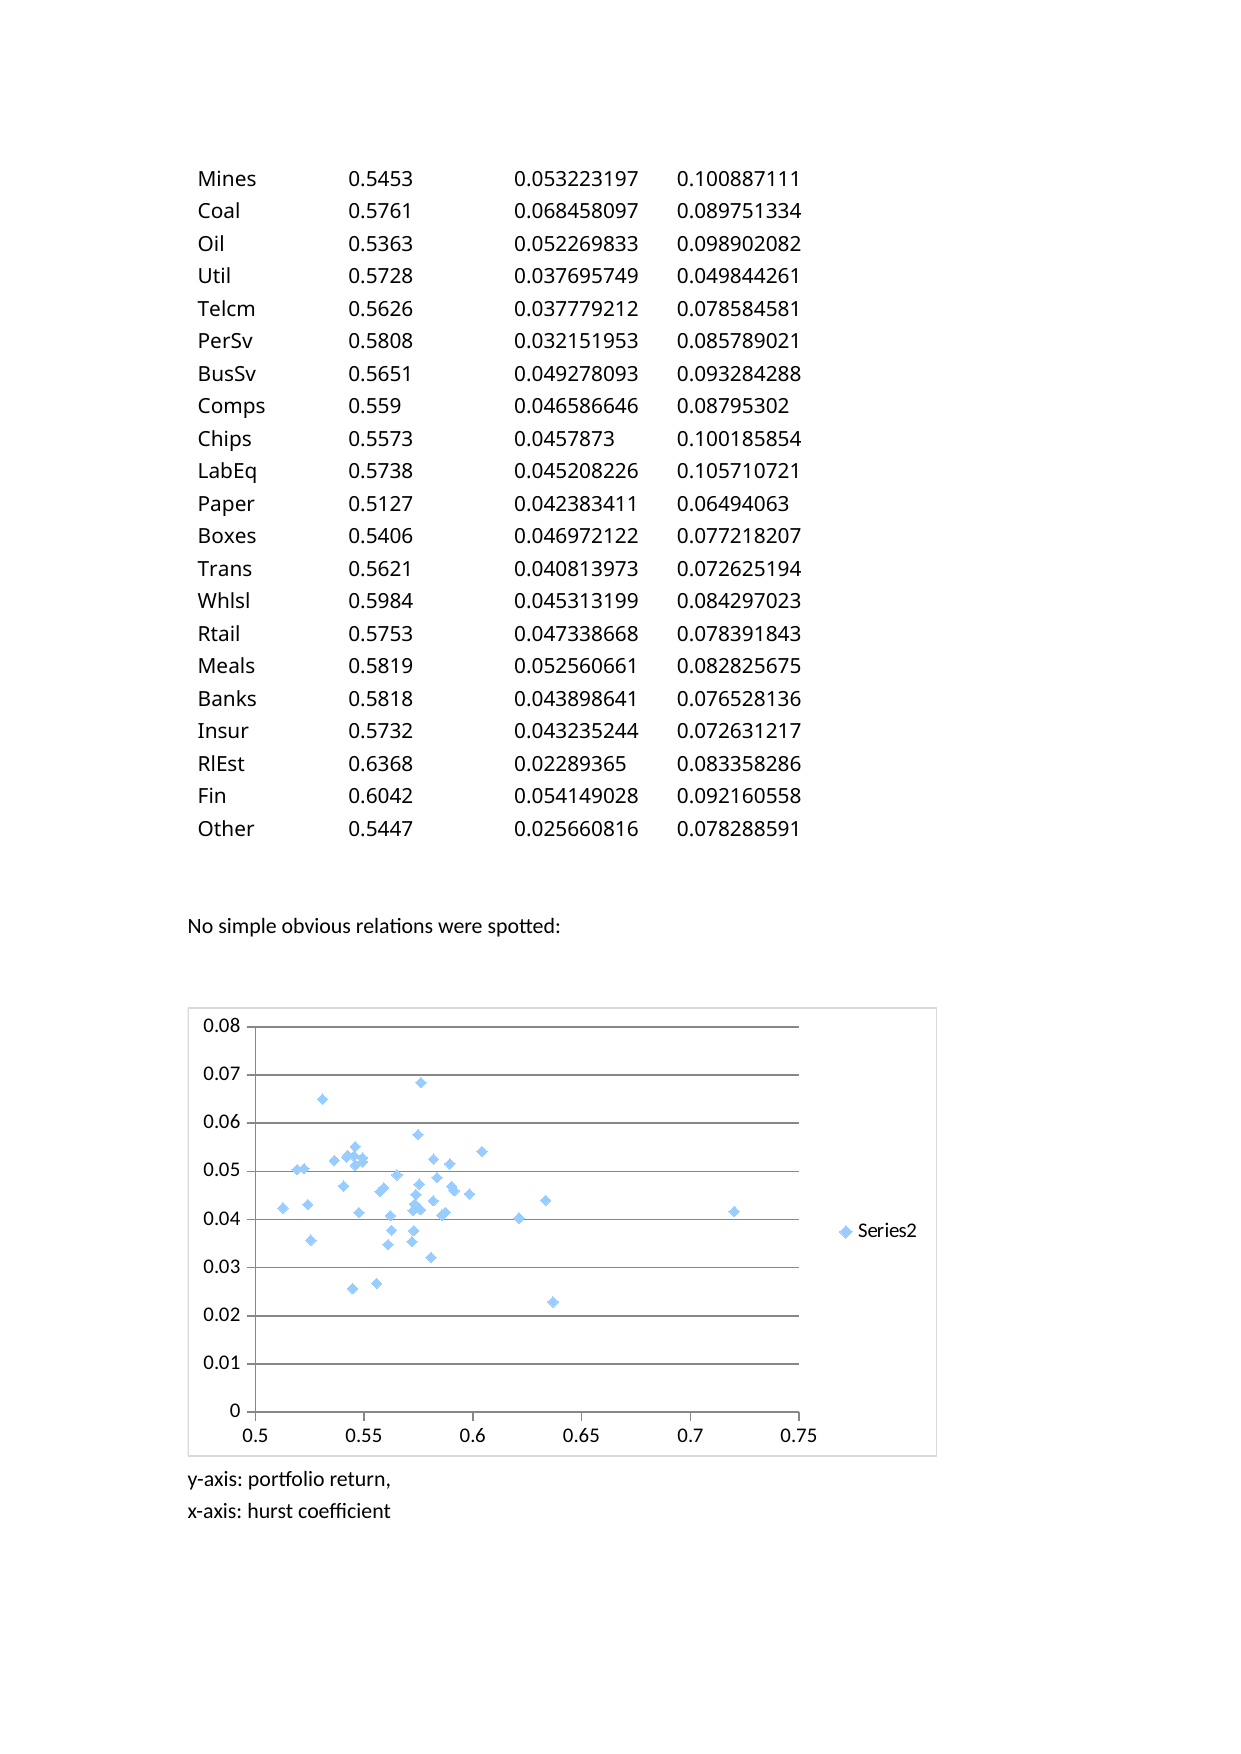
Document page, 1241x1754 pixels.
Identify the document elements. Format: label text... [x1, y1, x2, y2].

table_cell 0.089751334 [665, 195, 828, 227]
table_cell Meals [186, 650, 337, 682]
table_cell 0.6368 [337, 747, 503, 779]
table_cell Oil [186, 227, 337, 259]
table_cell Mines [186, 162, 337, 194]
table_cell 0.046586646 [503, 390, 665, 422]
table_cell 0.085789021 [665, 325, 828, 357]
table_cell 0.0457873 [503, 422, 665, 454]
table_cell 0.052269833 [503, 227, 665, 259]
table_cell 0.559 [337, 390, 503, 422]
text x-axis: hurst coefficient [187, 1494, 1053, 1527]
table_cell 0.076528136 [665, 682, 828, 714]
table_cell 0.043898641 [503, 682, 665, 714]
table_cell 0.5984 [337, 585, 503, 617]
table_cell RlEst [186, 747, 337, 779]
table_cell 0.098902082 [665, 227, 828, 259]
table_cell 0.045313199 [503, 585, 665, 617]
table_cell 0.100887111 [665, 162, 828, 194]
table_cell 0.5761 [337, 195, 503, 227]
table_cell 0.068458097 [503, 195, 665, 227]
table_cell Telcm [186, 292, 337, 324]
table_cell Trans [186, 552, 337, 584]
table_cell BusSv [186, 357, 337, 389]
table_cell 0.040813973 [503, 552, 665, 584]
table_cell 0.5621 [337, 552, 503, 584]
table_cell 0.08795302 [665, 390, 828, 422]
table_cell 0.5818 [337, 682, 503, 714]
table_cell 0.105710721 [665, 455, 828, 487]
table_cell 0.084297023 [665, 585, 828, 617]
table_cell 0.037695749 [503, 260, 665, 292]
table_cell 0.046972122 [503, 520, 665, 552]
table_cell 0.053223197 [503, 162, 665, 194]
table_cell Insur [186, 715, 337, 747]
table_cell 0.082825675 [665, 650, 828, 682]
table_cell Banks [186, 682, 337, 714]
table_cell 0.037779212 [503, 292, 665, 324]
table_cell Other [186, 812, 337, 844]
table_cell 0.5753 [337, 617, 503, 649]
table_cell 0.078584581 [665, 292, 828, 324]
table_cell 0.047338668 [503, 617, 665, 649]
table_cell 0.042383411 [503, 487, 665, 519]
table_cell 0.5819 [337, 650, 503, 682]
table_cell 0.045208226 [503, 455, 665, 487]
table_cell 0.072625194 [665, 552, 828, 584]
table_cell 0.077218207 [665, 520, 828, 552]
table_cell Paper [186, 487, 337, 519]
table_cell Util [186, 260, 337, 292]
table_cell 0.02289365 [503, 747, 665, 779]
table_cell 0.5127 [337, 487, 503, 519]
table_cell 0.5808 [337, 325, 503, 357]
table_cell 0.100185854 [665, 422, 828, 454]
table_cell Chips [186, 422, 337, 454]
table_cell 0.5732 [337, 715, 503, 747]
table_cell 0.06494063 [665, 487, 828, 519]
table_cell 0.5728 [337, 260, 503, 292]
table_cell 0.078391843 [665, 617, 828, 649]
table_cell Coal [186, 195, 337, 227]
table_cell Comps [186, 390, 337, 422]
table_cell 0.5363 [337, 227, 503, 259]
table_cell 0.052560661 [503, 650, 665, 682]
table_cell 0.032151953 [503, 325, 665, 357]
table_cell 0.054149028 [503, 780, 665, 812]
text No simple obvious relations were spotted: [187, 909, 1053, 942]
table_cell LabEq [186, 455, 337, 487]
table_cell 0.5447 [337, 812, 503, 844]
table_cell 0.5626 [337, 292, 503, 324]
table_cell 0.5651 [337, 357, 503, 389]
table_cell Boxes [186, 520, 337, 552]
table_cell Rtail [186, 617, 337, 649]
table_cell Fin [186, 780, 337, 812]
table_cell 0.049844261 [665, 260, 828, 292]
table_cell 0.083358286 [665, 747, 828, 779]
table_cell 0.5738 [337, 455, 503, 487]
table_cell 0.6042 [337, 780, 503, 812]
table_cell 0.078288591 [665, 812, 828, 844]
table_cell 0.5406 [337, 520, 503, 552]
table_cell 0.049278093 [503, 357, 665, 389]
table_cell 0.043235244 [503, 715, 665, 747]
table_cell 0.093284288 [665, 357, 828, 389]
table_cell PerSv [186, 325, 337, 357]
text y-axis: portfolio return, [187, 1462, 1053, 1494]
table_cell 0.025660816 [503, 812, 665, 844]
table_cell 0.072631217 [665, 715, 828, 747]
table_cell Whlsl [186, 585, 337, 617]
table_cell 0.5453 [337, 162, 503, 194]
table_cell 0.092160558 [665, 780, 828, 812]
table_cell 0.5573 [337, 422, 503, 454]
